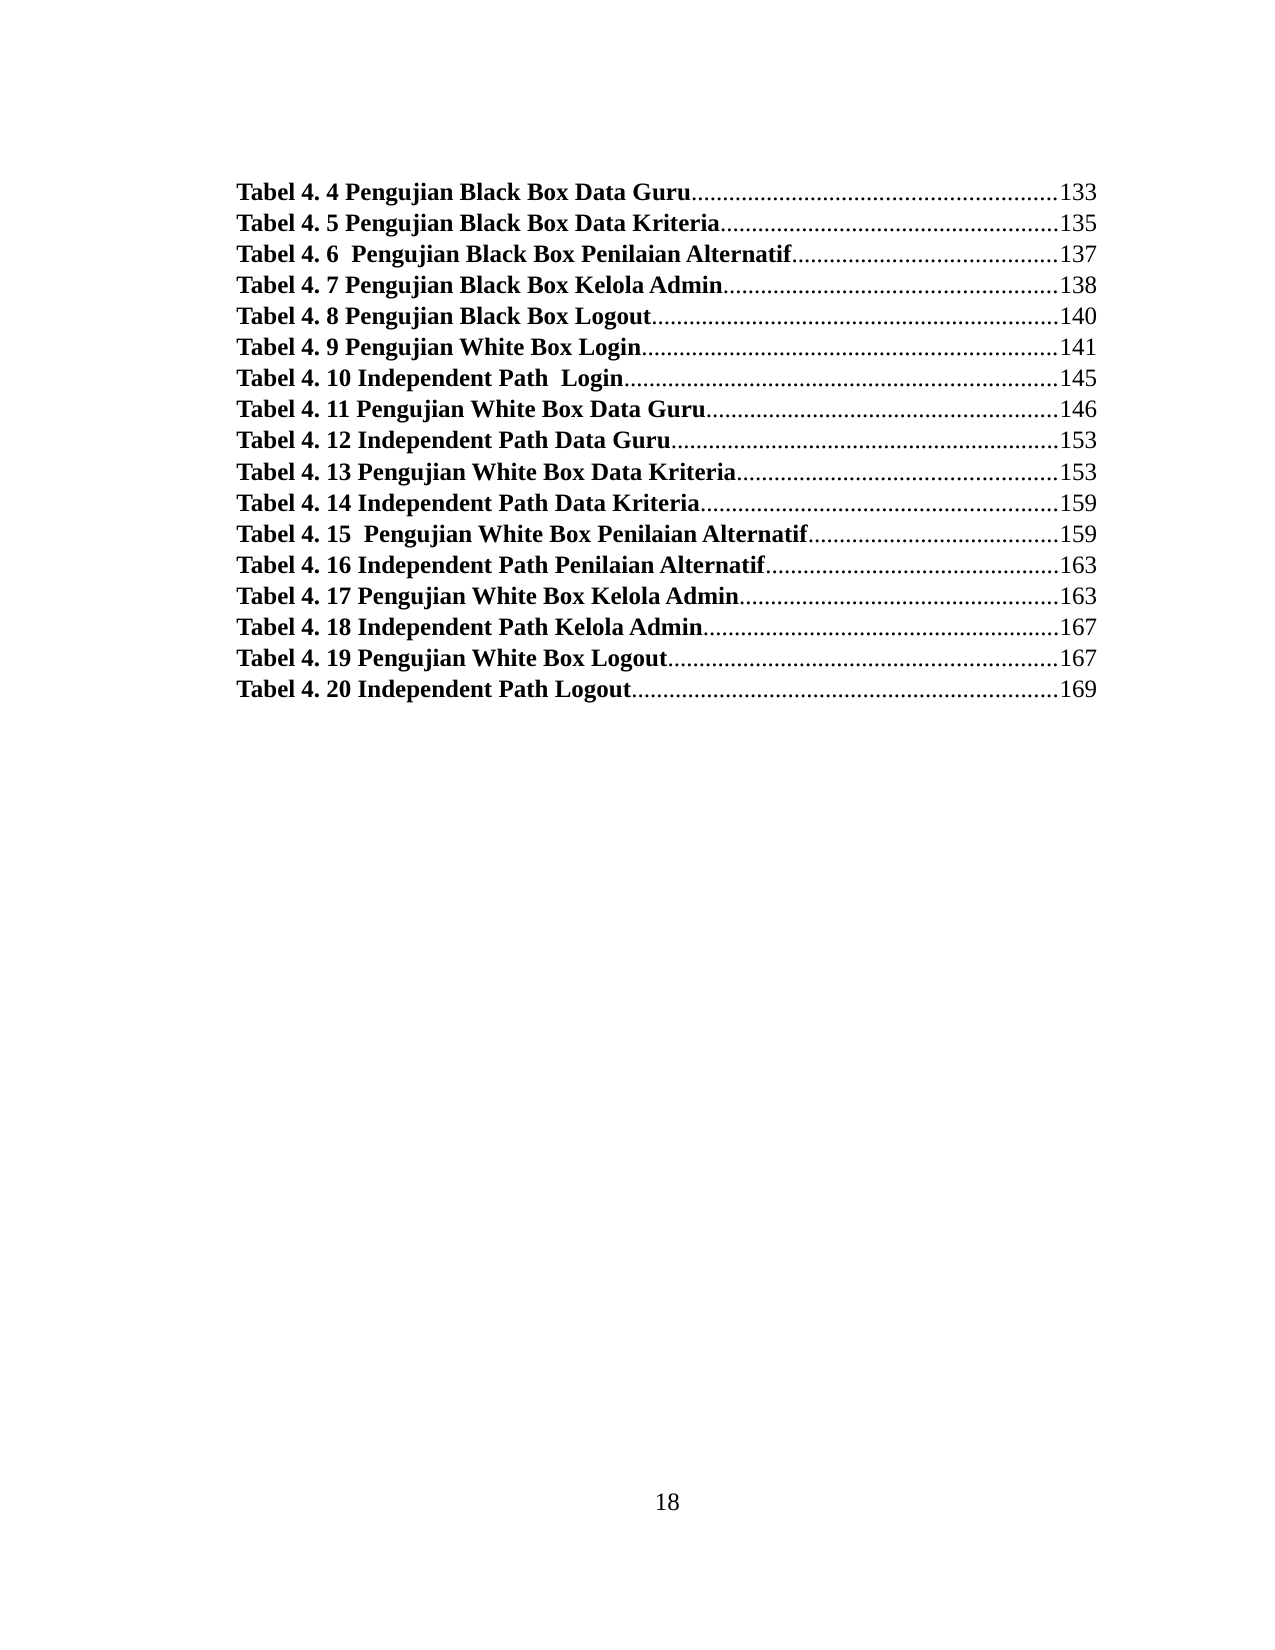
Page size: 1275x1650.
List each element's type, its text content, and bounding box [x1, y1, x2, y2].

text Tabel 4. 8 Pengujian Black Box Logout 140 [236, 301, 1098, 330]
text Tabel 4. 20 Independent Path Logout 169 [236, 674, 1098, 703]
text Tabel 4. 13 Pengujian White Box Data Kriteria 153 [236, 457, 1098, 485]
text Tabel 4. 18 Independent Path Kelola Admin 167 [236, 612, 1098, 641]
text Tabel 4. 6 Pengujian Black Box Penilaian Alternatif 137 [236, 239, 1098, 268]
text Tabel 4. 14 Independent Path Data Kriteria 159 [236, 488, 1098, 516]
text Tabel 4. 12 Independent Path Data Guru 153 [236, 426, 1098, 454]
text Tabel 4. 17 Pengujian White Box Kelola Admin 163 [236, 581, 1098, 609]
text Tabel 4. 11 Pengujian White Box Data Guru 146 [236, 394, 1098, 423]
text Tabel 4. 7 Pengujian Black Box Kelola Admin 138 [236, 270, 1098, 299]
text Tabel 4. 10 Independent Path Login 145 [236, 363, 1098, 392]
text Tabel 4. 4 Pengujian Black Box Data Guru 133 [236, 177, 1098, 206]
text Tabel 4. 5 Pengujian Black Box Data Kriteria 135 [236, 208, 1098, 237]
text Tabel 4. 19 Pengujian White Box Logout 167 [236, 643, 1098, 672]
text Tabel 4. 9 Pengujian White Box Login 141 [236, 332, 1098, 361]
text Tabel 4. 16 Independent Path Penilaian Alternatif 163 [236, 550, 1098, 578]
text Tabel 4. 15 Pengujian White Box Penilaian Alternatif 159 [236, 519, 1098, 547]
